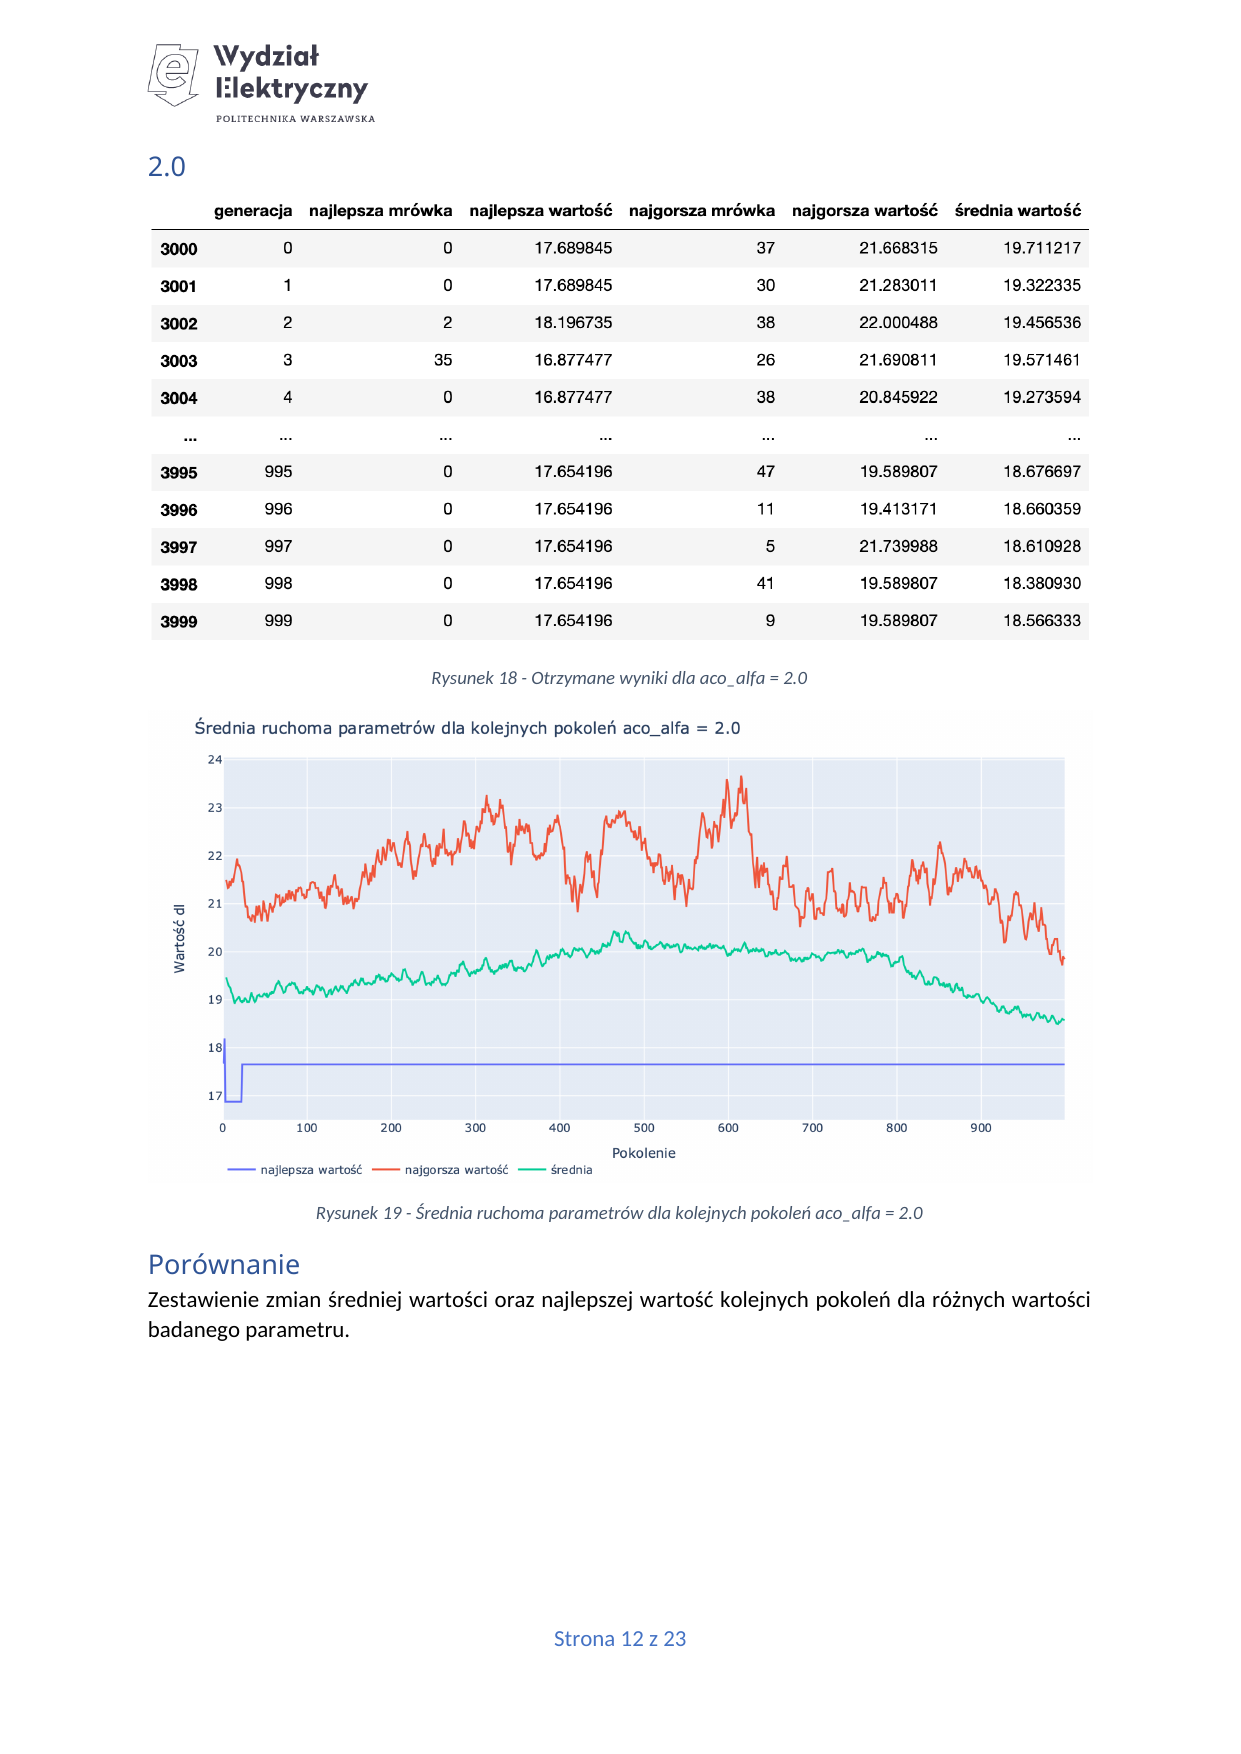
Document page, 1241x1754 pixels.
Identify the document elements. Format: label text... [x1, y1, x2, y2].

subtitle Porównanie [148, 1245, 1093, 1282]
text Zestawienie zmian średniej wartości oraz najlepszej wartość kolejnych pokoleń dla różnych wartości badanego parametru. [148, 1285, 1093, 1343]
picture [147, 44, 375, 122]
text Rysunek 18 - Otrzymane wyniki dla aco_alfa = 2.0 [148, 666, 1093, 689]
text Rysunek 19 - Średnia ruchoma parametrów dla kolejnych pokoleń aco_alfa = 2.0 [148, 1201, 1093, 1224]
subtitle 2.0 [148, 148, 1093, 184]
picture [147, 187, 1093, 648]
picture [147, 710, 1093, 1183]
